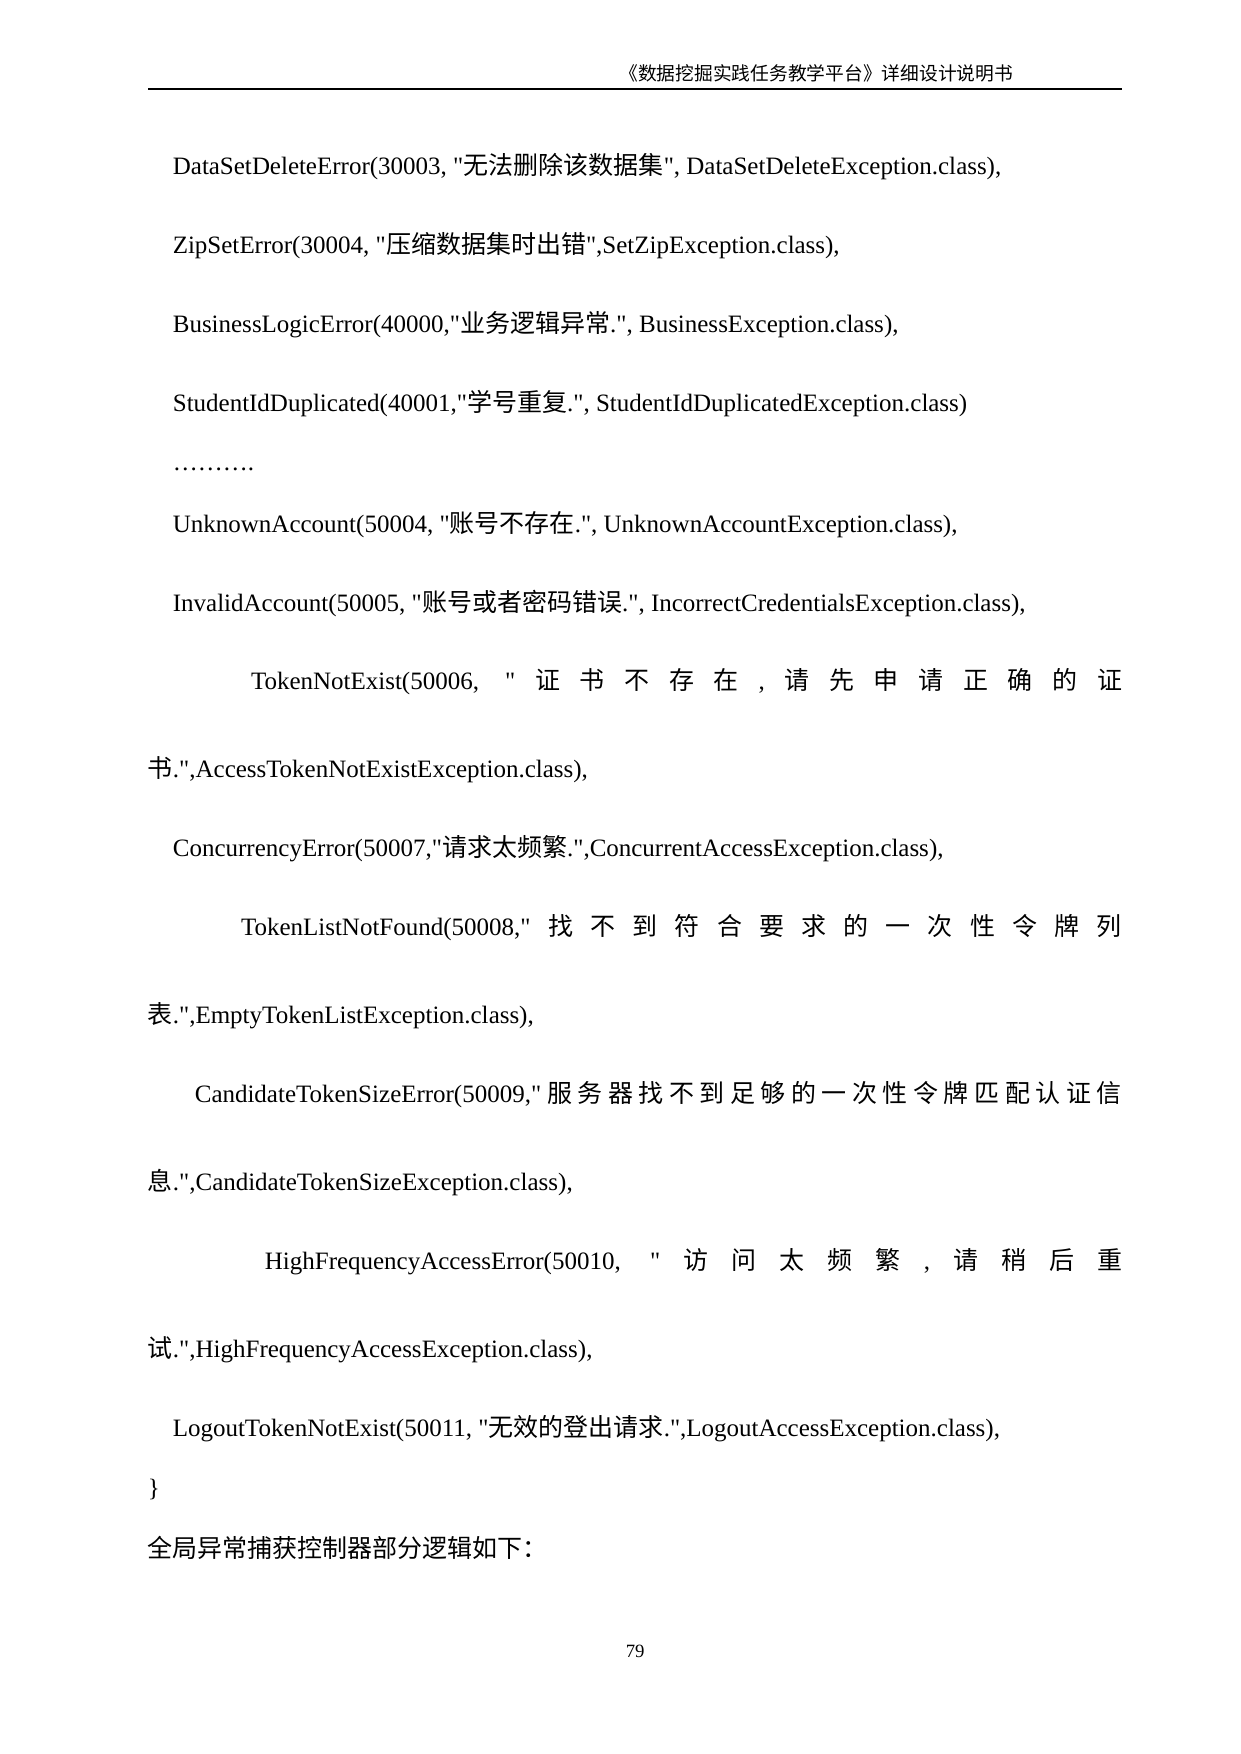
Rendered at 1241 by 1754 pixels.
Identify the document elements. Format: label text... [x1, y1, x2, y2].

text } [148, 1470, 1122, 1504]
text ………. [148, 445, 1122, 479]
text TokenNotExist(50006, "证书不存在,请先申请正确的证书.",AccessTokenNotExistException.class), [148, 645, 1122, 801]
text HighFrequencyAccessError(50010, "访问太频繁,请稍后重试.",HighFrequencyAccessException.class), [148, 1224, 1122, 1381]
text StudentIdDuplicated(40001,"学号重复.", StudentIdDuplicatedException.class) [148, 366, 1122, 434]
text CandidateTokenSizeError(50009,"服务器找不到足够的一次性令牌匹配认证信息.",CandidateTokenSizeException.class), [148, 1058, 1122, 1214]
text TokenListNotFound(50008,"找不到符合要求的一次性令牌列表.",EmptyTokenListException.class), [148, 891, 1122, 1047]
text ZipSetError(30004, "压缩数据集时出错",SetZipException.class), [148, 209, 1122, 277]
text DataSetDeleteError(30003, "无法删除该数据集", DataSetDeleteException.class), [148, 130, 1122, 198]
text LogoutTokenNotExist(50011, "无效的登出请求.",LogoutAccessException.class), [148, 1392, 1122, 1459]
text 全局异常捕获控制器部分逻辑如下： [148, 1513, 1122, 1581]
text ConcurrencyError(50007,"请求太频繁.",ConcurrentAccessException.class), [148, 812, 1122, 880]
text UnknownAccount(50004, "账号不存在.", UnknownAccountException.class), [148, 487, 1122, 555]
text BusinessLogicError(40000,"业务逻辑异常.", BusinessException.class), [148, 287, 1122, 355]
text InvalidAccount(50005, "账号或者密码错误.", IncorrectCredentialsException.class), [148, 566, 1122, 634]
